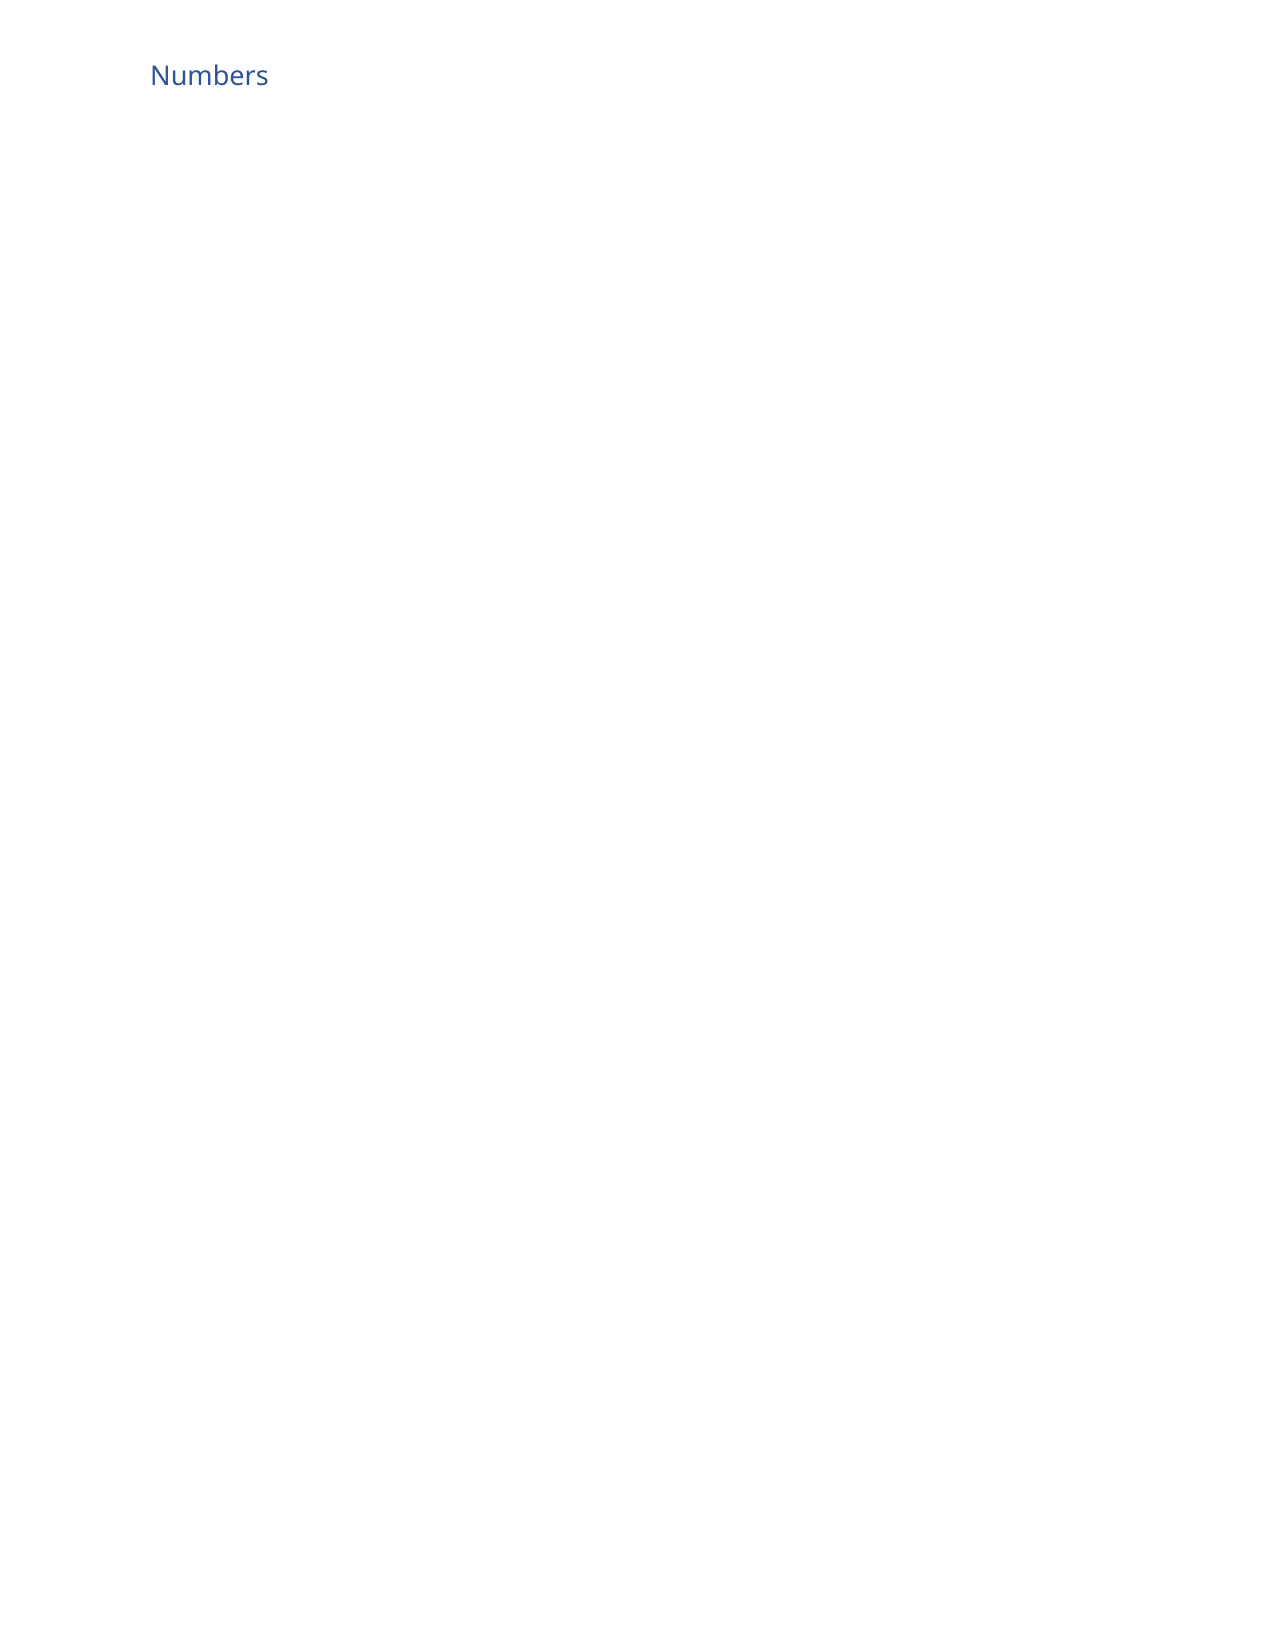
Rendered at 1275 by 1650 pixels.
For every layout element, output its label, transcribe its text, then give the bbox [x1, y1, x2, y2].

subtitle Numbers [150, 56, 1125, 93]
